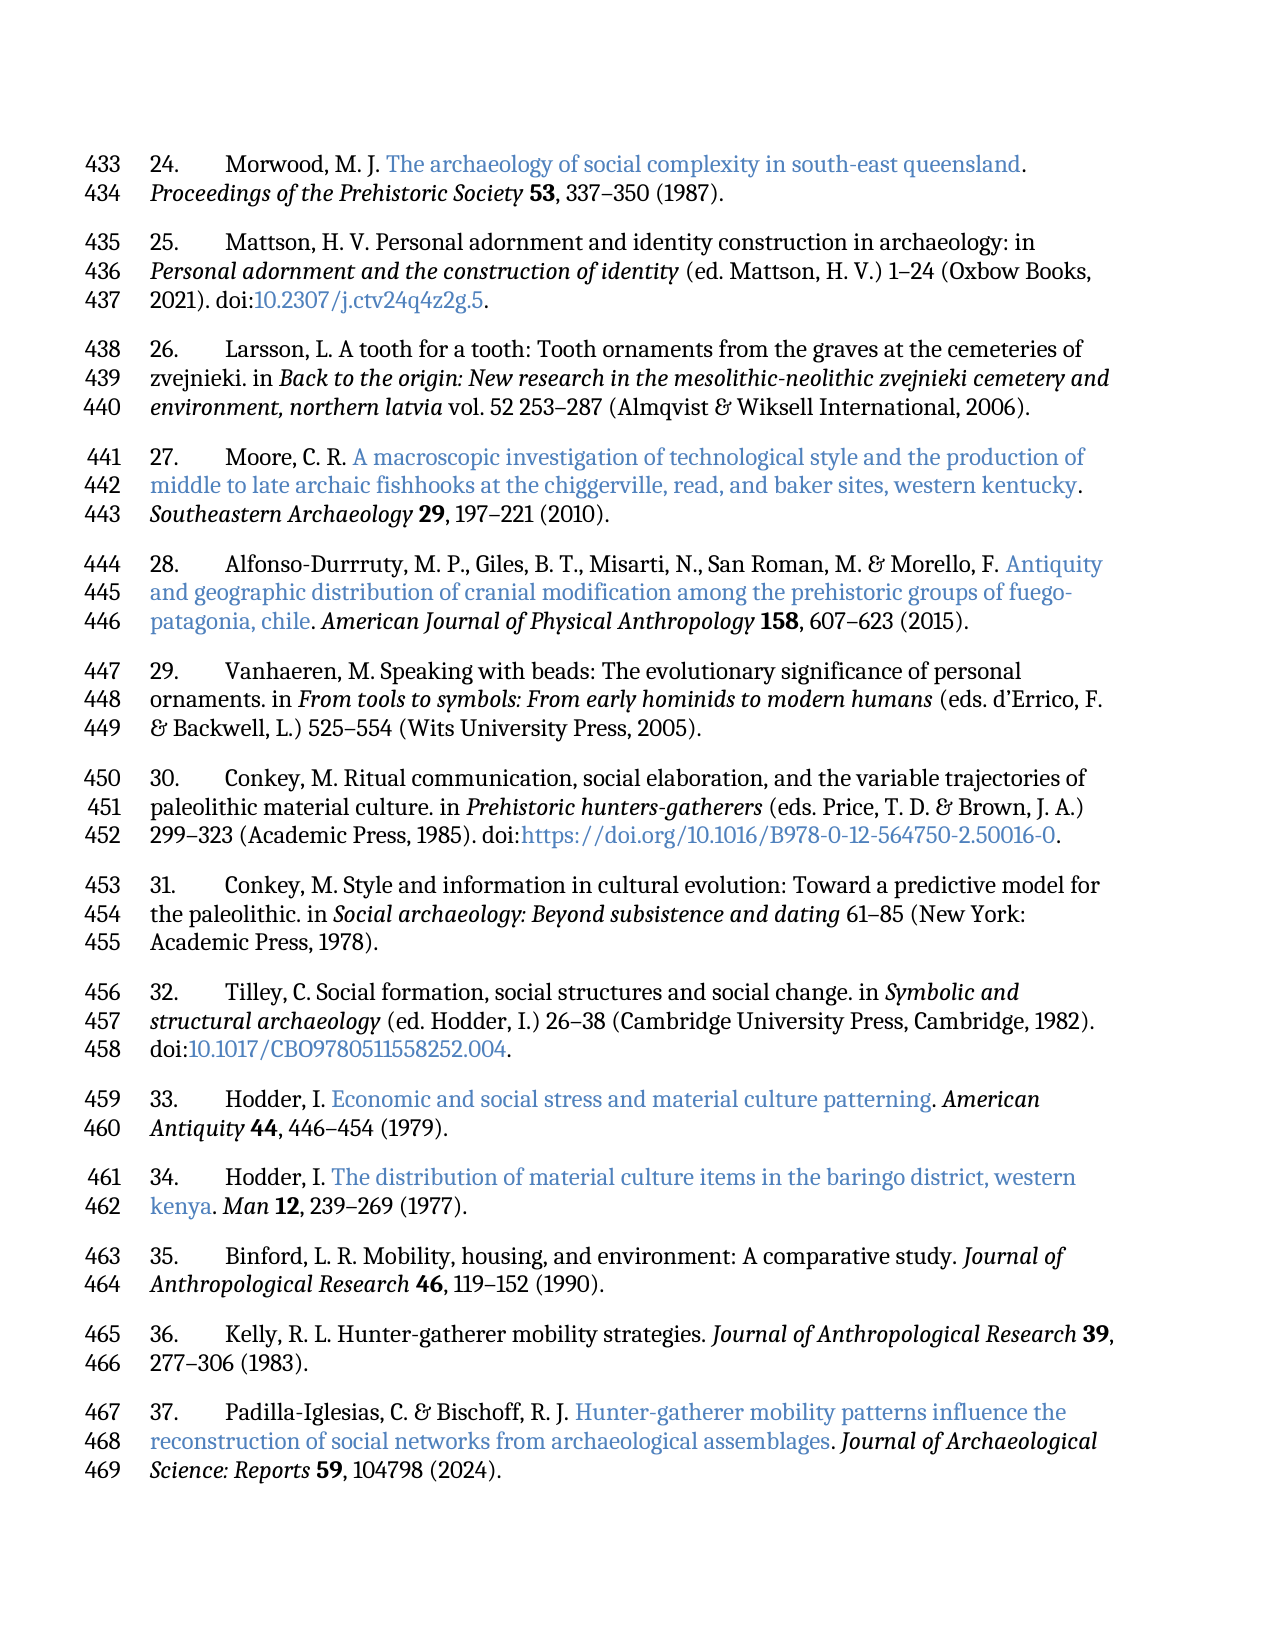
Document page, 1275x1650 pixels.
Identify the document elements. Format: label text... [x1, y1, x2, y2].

text 30. Conkey, M. Ritual communication, social elaboration, and the variable trajectories of paleolithic material culture. in Prehistoric hunters-gatherers (eds. Price, T. D. & Brown, J. A.) 299–323 (Academic Press, 1985). doi:https://doi.org/10.1016/B978-0-12-564750-2.50016-0. [150, 764, 1125, 850]
text 29. Vanhaeren, M. Speaking with beads: The evolutionary significance of personal ornaments. in From tools to symbols: From early hominids to modern humans (eds. d’Errico, F. & Backwell, L.) 525–554 (Wits University Press, 2005). [150, 657, 1125, 743]
text 37. Padilla-Iglesias, C. & Bischoff, R. J. Hunter-gatherer mobility patterns influence the reconstruction of social networks from archaeological assemblages. Journal of Archaeological Science: Reports 59, 104798 (2024). [150, 1398, 1125, 1484]
text 33. Hodder, I. Economic and social stress and material culture patterning. American Antiquity 44, 446–454 (1979). [150, 1085, 1125, 1142]
text 25. Mattson, H. V. Personal adornment and identity construction in archaeology: in Personal adornment and the construction of identity (ed. Mattson, H. V.) 1–24 (Oxbow Books, 2021). doi:10.2307/j.ctv24q4z2g.5. [150, 228, 1125, 314]
text 27. Moore, C. R. A macroscopic investigation of technological style and the production of middle to late archaic fishhooks at the chiggerville, read, and baker sites, western kentucky. Southeastern Archaeology 29, 197–221 (2010). [150, 442, 1125, 529]
text 26. Larsson, L. A tooth for a tooth: Tooth ornaments from the graves at the cemeteries of zvejnieki. in Back to the origin: New research in the mesolithic-neolithic zvejnieki cemetery and environment, northern latvia vol. 52 253–287 (Almqvist & Wiksell International, 2006). [150, 335, 1125, 422]
text 24. Morwood, M. J. The archaeology of social complexity in south-east queensland. Proceedings of the Prehistoric Society 53, 337–350 (1987). [150, 150, 1125, 207]
text 34. Hodder, I. The distribution of material culture items in the baringo district, western kenya. Man 12, 239–269 (1977). [150, 1163, 1125, 1221]
text 32. Tilley, C. Social formation, social structures and social change. in Symbolic and structural archaeology (ed. Hodder, I.) 26–38 (Cambridge University Press, Cambridge, 1982). doi:10.1017/CBO9780511558252.004. [150, 978, 1125, 1064]
text 28. Alfonso-Durrruty, M. P., Giles, B. T., Misarti, N., San Roman, M. & Morello, F. Antiquity and geographic distribution of cranial modification among the prehistoric groups of fuego-patagonia, chile. American Journal of Physical Anthropology 158, 607–623 (2015). [150, 549, 1125, 636]
text 31. Conkey, M. Style and information in cultural evolution: Toward a predictive model for the paleolithic. in Social archaeology: Beyond subsistence and dating 61–85 (New York: Academic Press, 1978). [150, 871, 1125, 957]
text 36. Kelly, R. L. Hunter-gatherer mobility strategies. Journal of Anthropological Research 39, 277–306 (1983). [150, 1320, 1125, 1377]
text 35. Binford, L. R. Mobility, housing, and environment: A comparative study. Journal of Anthropological Research 46, 119–152 (1990). [150, 1242, 1125, 1299]
